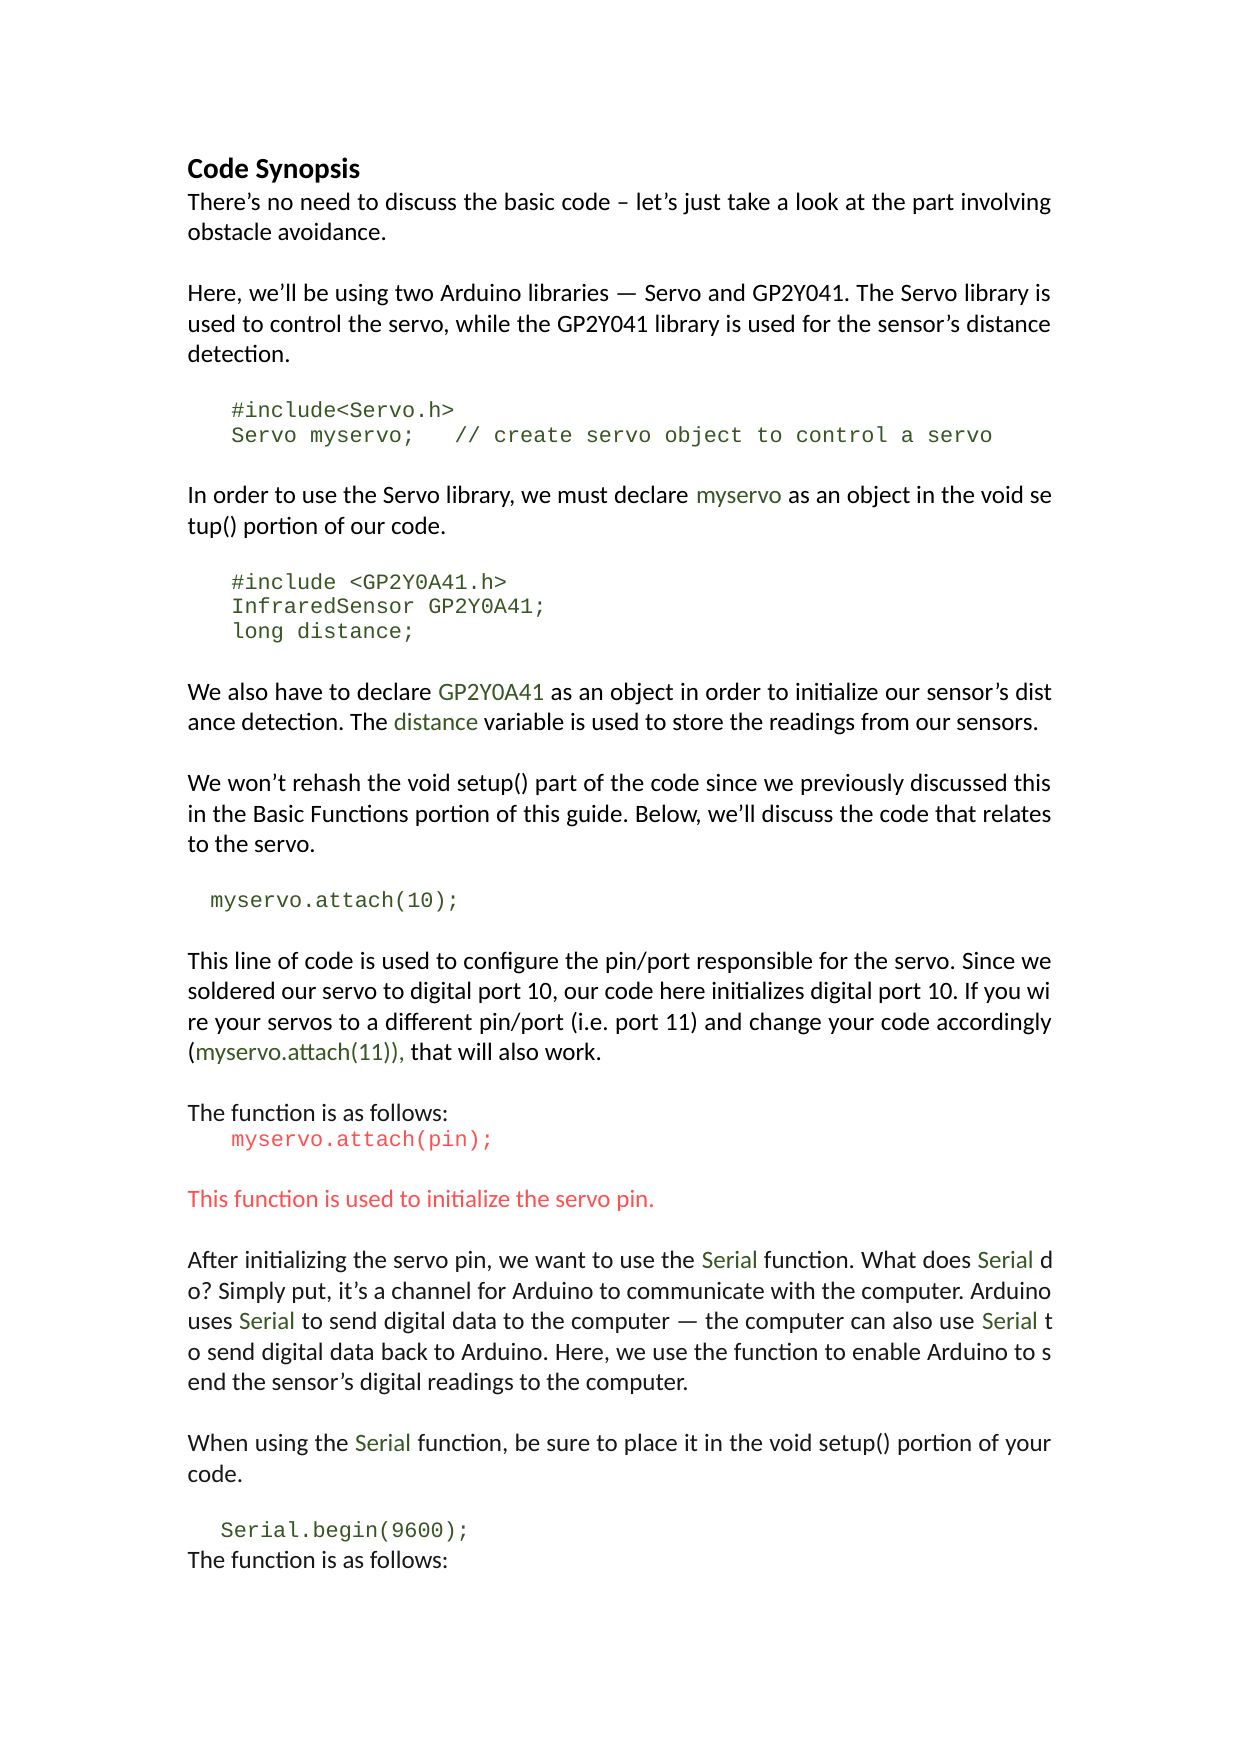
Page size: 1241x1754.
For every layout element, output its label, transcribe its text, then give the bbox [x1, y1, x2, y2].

text We also have to declare GP2Y0A41 as an object in order to initialize our sensor’s distance detection. The distance variable is used to store the readings from our sensors. [187, 676, 1053, 737]
text After initializing the servo pin, we want to use the Serial function. What does Serial do? Simply put, it’s a channel for Arduino to communicate with the computer. Arduino uses Serial to send digital data to the computer — the computer can also use Serial to send digital data back to Arduino. Here, we use the function to enable Arduino to send the sensor’s digital readings to the computer. [187, 1244, 1053, 1397]
text This line of code is used to configure the pin/port responsible for the servo. Since we soldered our servo to digital port 10, our code here initializes digital port 10. If you wire your servos to a different pin/port (i.e. port 11) and change your code accordingly (myservo.attach(11)), that will also work. [187, 945, 1053, 1067]
text InfraredSensor GP2Y0A41; [187, 596, 1053, 621]
text The function is as follows: [187, 1544, 1053, 1574]
text Servo myservo; // create servo object to control a servo [187, 424, 1053, 449]
text #include<Servo.h> [187, 399, 1053, 424]
text When using the Serial function, be sure to place it in the void setup() portion of your code. [187, 1427, 1053, 1488]
text Code Synopsis [187, 150, 1053, 186]
text long distance; [187, 621, 1053, 645]
text In order to use the Servo library, we must declare myservo as an object in the void setup() portion of our code. [187, 479, 1053, 540]
text Here, we’ll be using two Arduino libraries — Servo and GP2Y041. The Servo library is used to control the servo, while the GP2Y041 library is used for the sensor’s distance detection. [187, 277, 1053, 369]
text We won’t rehash the void setup() part of the code since we previously discussed this in the Basic Functions portion of this guide. Below, we’ll discuss the code that relates to the servo. [187, 767, 1053, 859]
text Serial.begin(9600); [187, 1519, 1053, 1544]
text myservo.attach(pin); [187, 1128, 1053, 1153]
text The function is as follows: [187, 1097, 1053, 1128]
text myservo.attach(10); [187, 889, 1053, 914]
text This function is used to initialize the servo pin. [187, 1183, 1053, 1214]
text There’s no need to discuss the basic code – let’s just take a look at the part involving obstacle avoidance. [187, 186, 1053, 247]
text #include <GP2Y0A41.h> [187, 571, 1053, 596]
